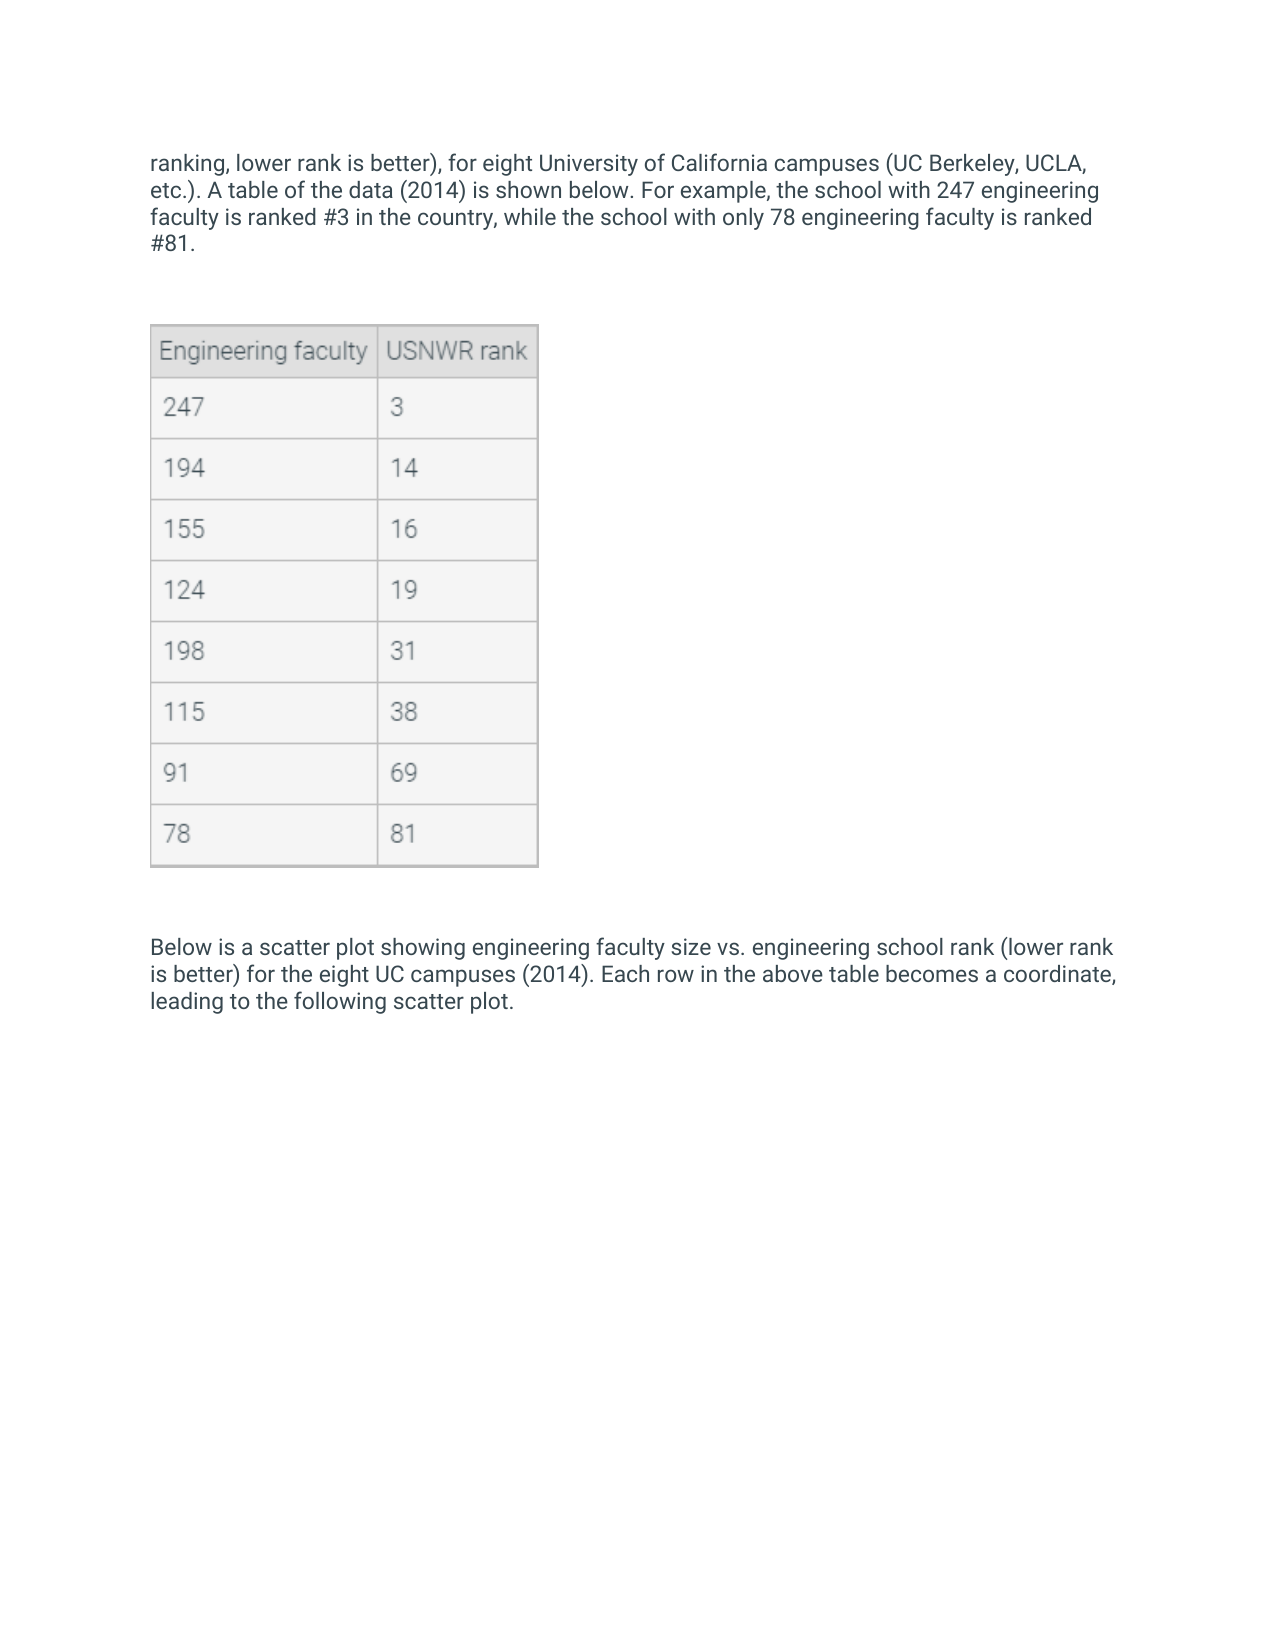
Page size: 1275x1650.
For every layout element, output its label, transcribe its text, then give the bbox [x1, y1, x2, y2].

picture [150, 324, 539, 868]
text Below is a scatter plot showing engineering faculty size vs. engineering school rank (lower rank is better) for the eight UC campuses (2014). Each row in the above table becomes a coordinate, leading to the following scatter plot. [150, 934, 1125, 1015]
